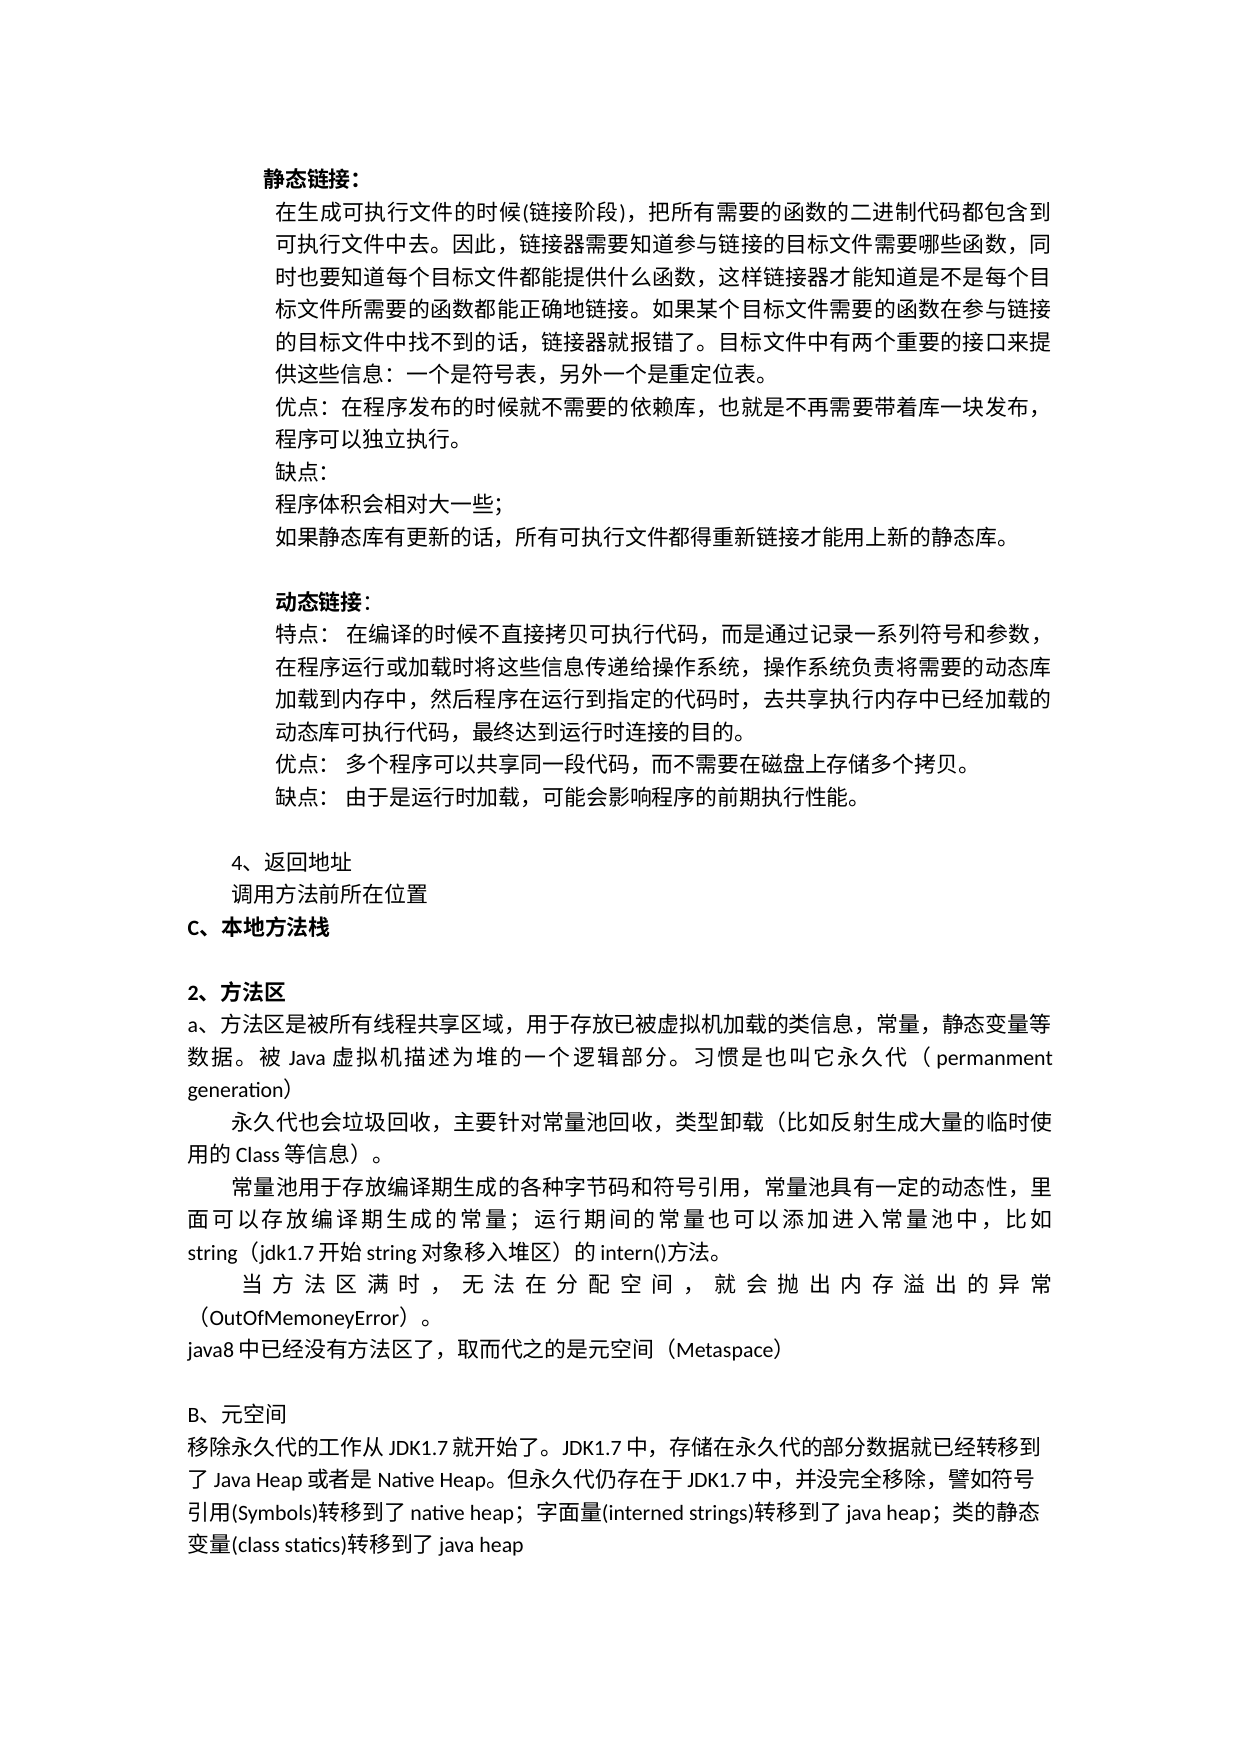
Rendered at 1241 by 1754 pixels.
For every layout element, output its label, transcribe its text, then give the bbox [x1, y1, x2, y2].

text 调用方法前所在位置 [231, 877, 1053, 909]
text a、方法区是被所有线程共享区域，用于存放已被虚拟机加载的类信息，常量，静态变量等数据。被Java虚拟机描述为堆的一个逻辑部分。习惯是也叫它永久代（permanment generation） 永久代也会垃圾回收，主要针对常量池回收，类型卸载（比如反射生成大量的临时使用的Class等信息）。 常量池用于存放编译期生成的各种字节码和符号引用，常量池具有一定的动态性，里面可以存放编译期生成的常量；运行期间的常量也可以添加进入常量池中，比如string（jdk1.7开始string对象移入堆区）的intern()方法。 当方法区满时，无法在分配空间，就会抛出内存溢出的异常（OutOfMemoneyError）。 java8中已经没有方法区了，取而代之的是元空间（Metaspace） [187, 1007, 1053, 1364]
text 2、方法区 [187, 974, 1053, 1007]
text C、本地方法栈 [187, 909, 1053, 942]
text B、元空间 [187, 1397, 1053, 1429]
text 在生成可执行文件的时候(链接阶段)，把所有需要的函数的二进制代码都包含到可执行文件中去。因此，链接器需要知道参与链接的目标文件需要哪些函数，同时也要知道每个目标文件都能提供什么函数，这样链接器才能知道是不是每个目标文件所需要的函数都能正确地链接。如果某个目标文件需要的函数在参与链接的目标文件中找不到的话，链接器就报错了。目标文件中有两个重要的接口来提供这些信息：一个是符号表，另外一个是重定位表。 优点：在程序发布的时候就不需要的依赖库，也就是不再需要带着库一块发布，程序可以独立执行。 缺点： 程序体积会相对大一些； 如果静态库有更新的话，所有可执行文件都得重新链接才能用上新的静态库。 [275, 194, 1053, 584]
text 动态链接： 特点： 在编译的时候不直接拷贝可执行代码，而是通过记录一系列符号和参数，在程序运行或加载时将这些信息传递给操作系统，操作系统负责将需要的动态库加载到内存中，然后程序在运行到指定的代码时，去共享执行内存中已经加载的动态库可执行代码，最终达到运行时连接的目的。 优点： 多个程序可以共享同一段代码，而不需要在磁盘上存储多个拷贝。 缺点： 由于是运行时加载，可能会影响程序的前期执行性能。 [275, 584, 1053, 812]
list 返回地址 [187, 844, 1053, 877]
text 移除永久代的工作从JDK1.7就开始了。JDK1.7中，存储在永久代的部分数据就已经转移到了Java Heap或者是 Native Heap。但永久代仍存在于JDK1.7中，并没完全移除，譬如符号引用(Symbols)转移到了native heap；字面量(interned strings)转移到了java heap；类的静态变量(class statics)转移到了java heap [187, 1429, 1053, 1559]
text 静态链接： [231, 162, 1053, 194]
